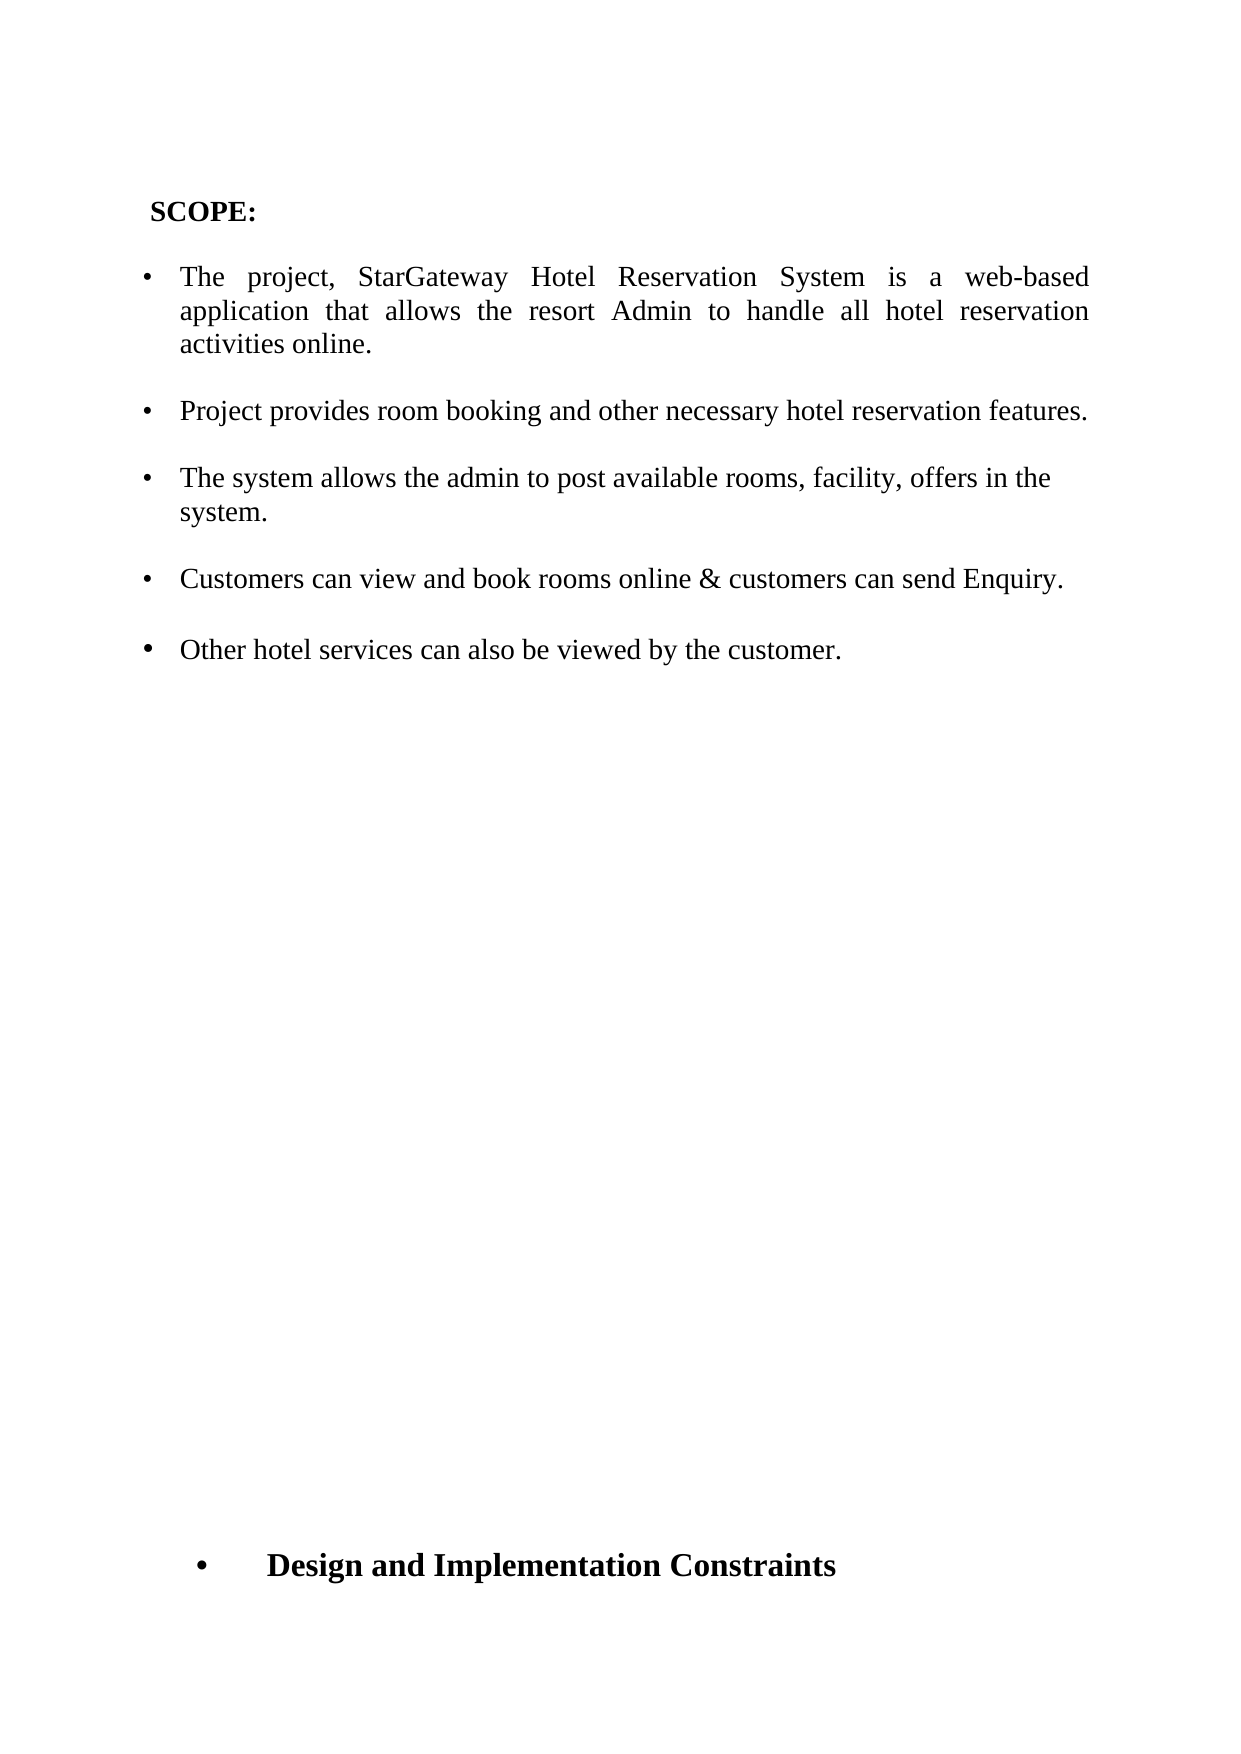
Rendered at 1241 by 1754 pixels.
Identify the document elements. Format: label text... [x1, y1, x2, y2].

list Project provides room booking and other necessary hotel reservation features. [142, 393, 1090, 427]
list The project, StarGateway Hotel Reservation System is a web-based application that allows the resort Admin to handle all hotel reservation activities online. [142, 259, 1090, 360]
list Design and Implementation Constraints [196, 1545, 1090, 1583]
list Customers can view and book rooms online & customers can send Enquiry. [142, 561, 1090, 594]
list Other hotel services can also be viewed by the customer. [142, 628, 1090, 666]
list The system allows the admin to post available rooms, facility, offers in the [142, 460, 1090, 494]
text SCOPE: [150, 194, 1090, 227]
text system. [179, 494, 1090, 527]
